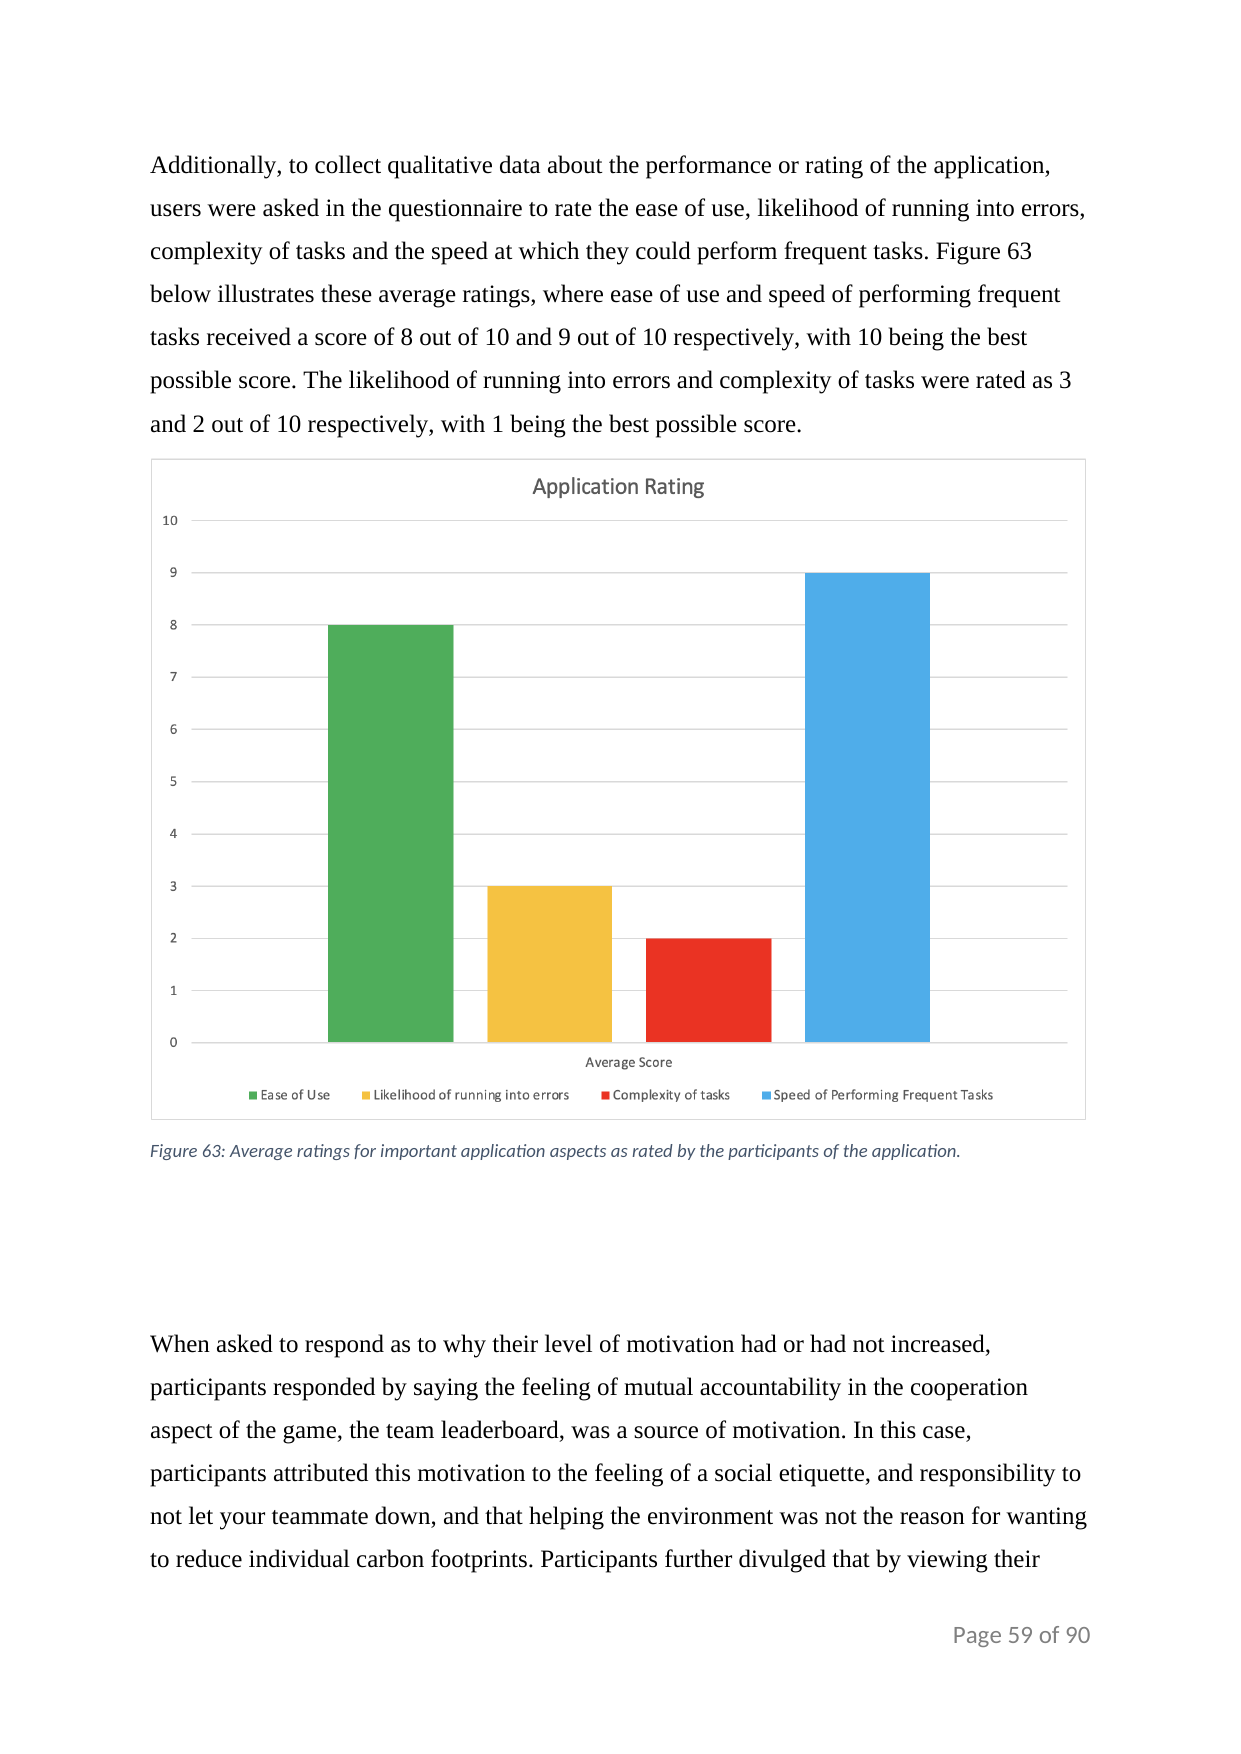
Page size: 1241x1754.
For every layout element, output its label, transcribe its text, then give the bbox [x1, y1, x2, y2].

picture [150, 452, 1087, 1122]
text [150, 1329, 1090, 1573]
text Additionally, to collect qualitative data about the performance or rating of the application, users were asked in the questionnaire to rate the ease of use, likelihood of running into errors, complexity of tasks and the speed at which they could perform frequent tasks. Figure 63 below illustrates these average ratings, where ease of use and speed of performing frequent tasks received a score of 8 out of 10 and 9 out of 10 respectively, with 10 being the best possible score. The likelihood of running into errors and complexity of tasks were rated as 3 and 2 out of 10 respectively, with 1 being the best possible score. [150, 150, 1090, 437]
